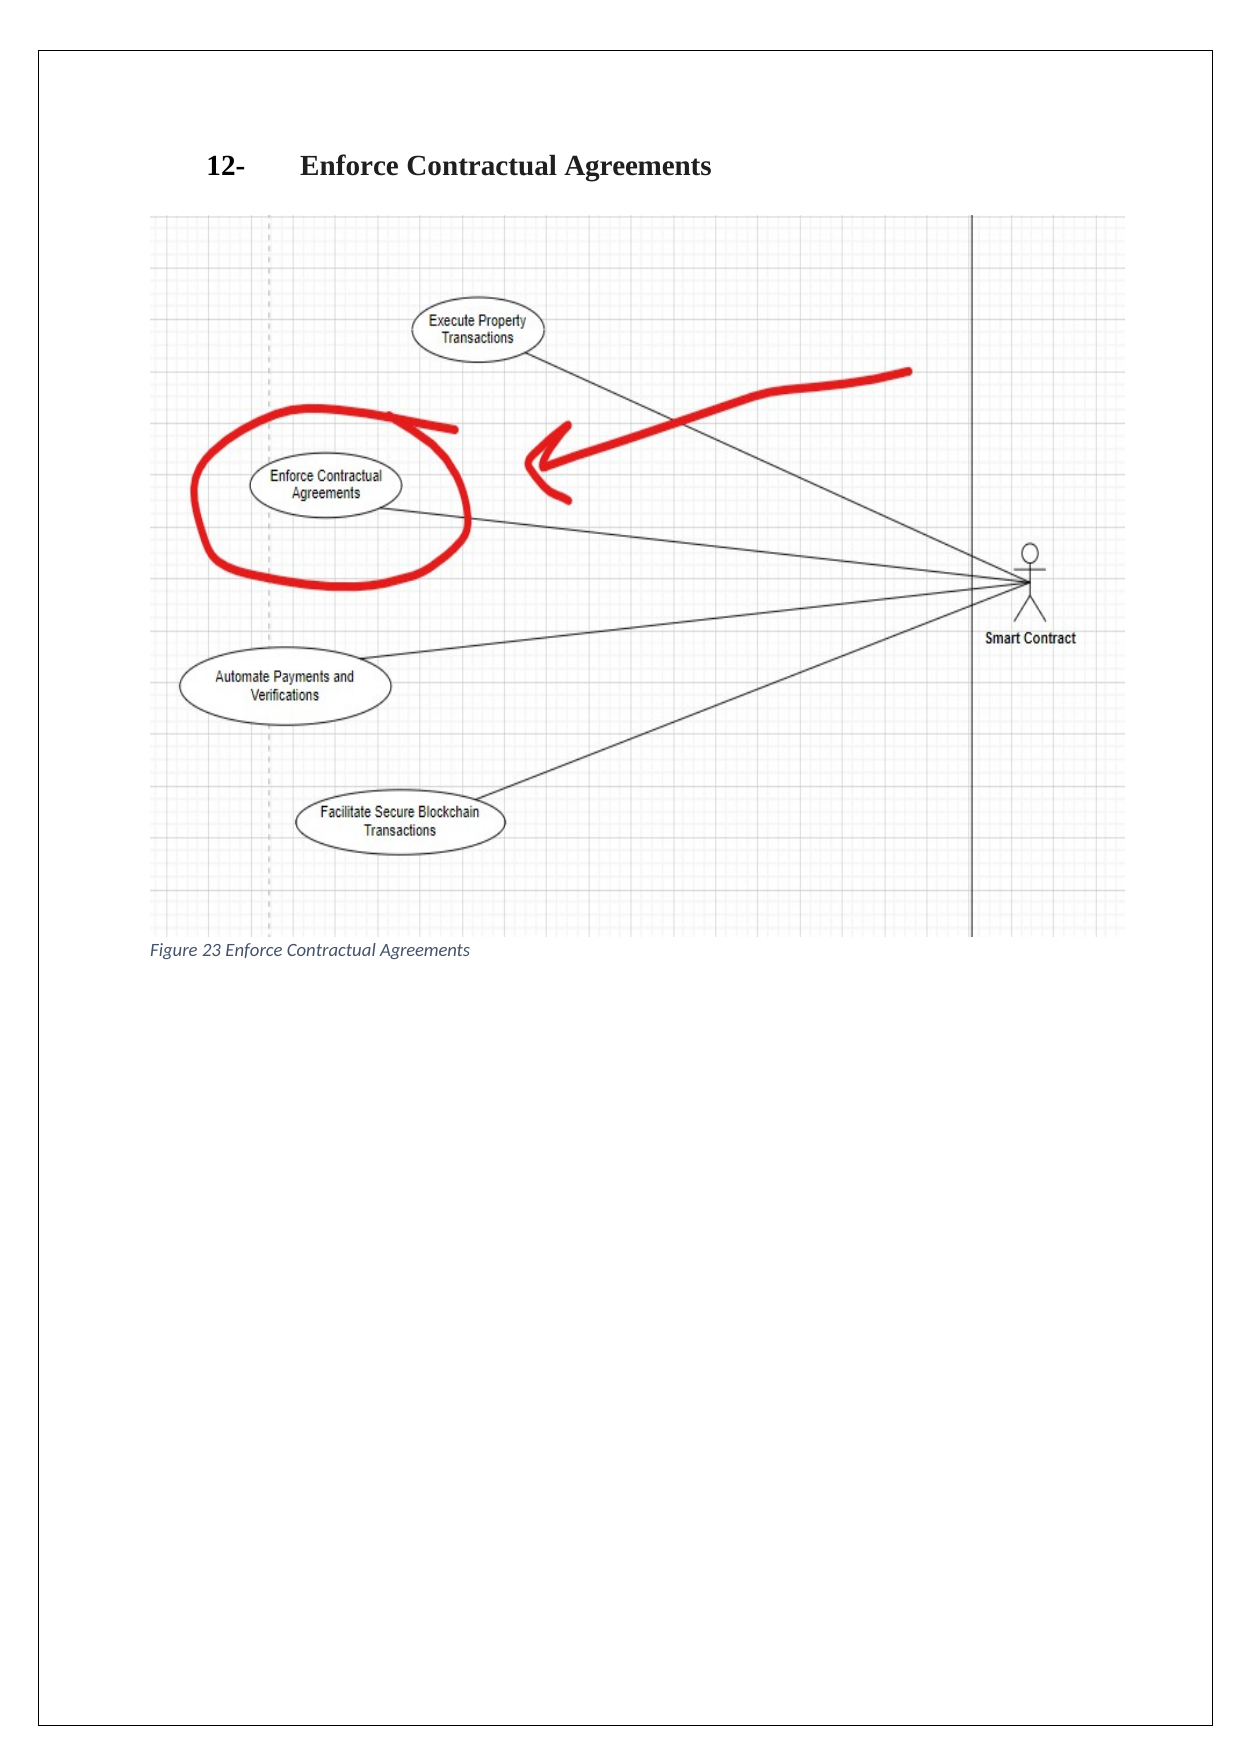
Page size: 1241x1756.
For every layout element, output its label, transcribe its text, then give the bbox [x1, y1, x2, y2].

picture [150, 215, 1125, 937]
subtitle Enforce Contractual Agreements [206, 148, 1212, 182]
